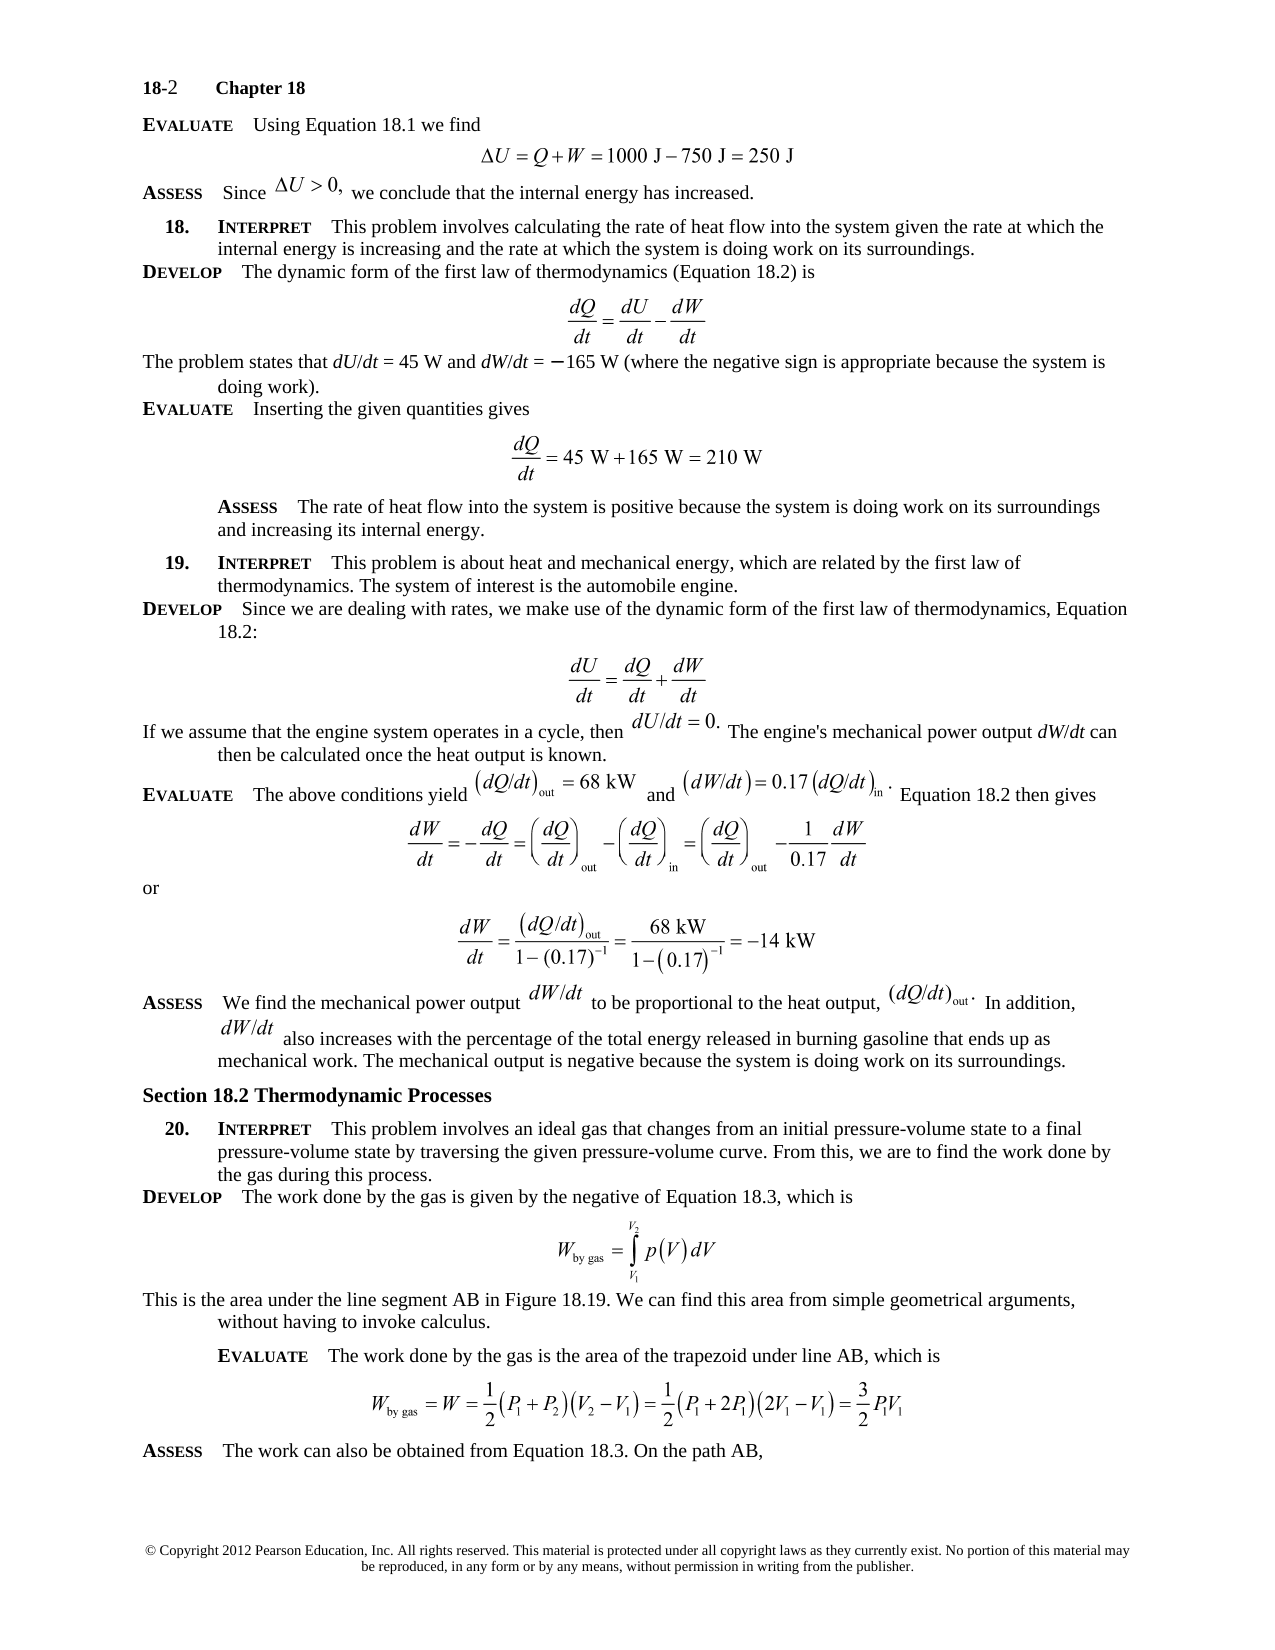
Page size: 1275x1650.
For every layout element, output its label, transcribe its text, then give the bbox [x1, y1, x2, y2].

text Assess Since we conclude that the internal energy has increased. [142, 173, 1132, 204]
text The problem states that dU/dt = 45 W and dW/dt = −165 W (where the negative sign is appropriate because the system is doing work). [142, 348, 1132, 397]
text Assess The work can also be obtained from Equation 18.3. On the path AB, [142, 1439, 1132, 1462]
text Evaluate Using Equation 18.1 we find [142, 112, 1132, 135]
text 20. Interpret This problem involves an ideal gas that changes from an initial pressure-volume state to a final pressure-volume state by traversing the given pressure-volume curve. From this, we are to find the work done by the gas during this process. [142, 1117, 1132, 1186]
text Develop Since we are dealing with rates, we make use of the dynamic form of the first law of thermodynamics, Equation 18.2: [142, 597, 1132, 642]
text 18. Interpret This problem involves calculating the rate of heat flow into the system given the rate at which the internal energy is increasing and the rate at which the system is doing work on its surroundings. [142, 214, 1132, 260]
text Evaluate Inserting the given quantities gives [142, 397, 1132, 420]
text Section 18.2 Thermodynamic Processes [142, 1083, 1132, 1107]
text Evaluate The work done by the gas is the area of the trapezoid under line AB, which is [217, 1343, 1132, 1366]
text This is the area under the line segment AB in Figure 18.19. We can find this area from simple geometrical arguments, without having to invoke calculus. [142, 1287, 1132, 1333]
picture [217, 1013, 278, 1045]
picture [454, 907, 821, 1010]
picture [564, 291, 711, 348]
picture [404, 813, 871, 877]
picture [554, 1216, 721, 1288]
picture [477, 143, 798, 173]
text Develop The dynamic form of the first law of thermodynamics (Equation 18.2) is [142, 260, 1132, 283]
picture [472, 765, 642, 801]
picture [508, 428, 767, 485]
picture [680, 765, 895, 801]
picture [368, 1374, 907, 1431]
picture [885, 978, 980, 1010]
picture [271, 172, 347, 200]
text Assess We find the mechanical power output to be proportional to the heat output, In addition, also increases with the percentage of the total energy released in burning gasoline that ends up as mechanical work. The mechanical output is negative because the system is doing work on its surroundings. [142, 978, 1132, 1072]
text 19. Interpret This problem is about heat and mechanical energy, which are related by the first law of thermodynamics. The system of interest is the automobile engine. [142, 551, 1132, 597]
text Develop The work done by the gas is given by the negative of Equation 18.3, which is [142, 1186, 1132, 1208]
text If we assume that the engine system operates in a cycle, then The engine's mechanical power output dW/dt can then be calculated once the heat output is known. [142, 707, 1132, 766]
text or [142, 876, 1132, 899]
picture [565, 650, 723, 739]
text Assess The rate of heat flow into the system is positive because the system is doing work on its surroundings and increasing its internal energy. [217, 495, 1132, 541]
